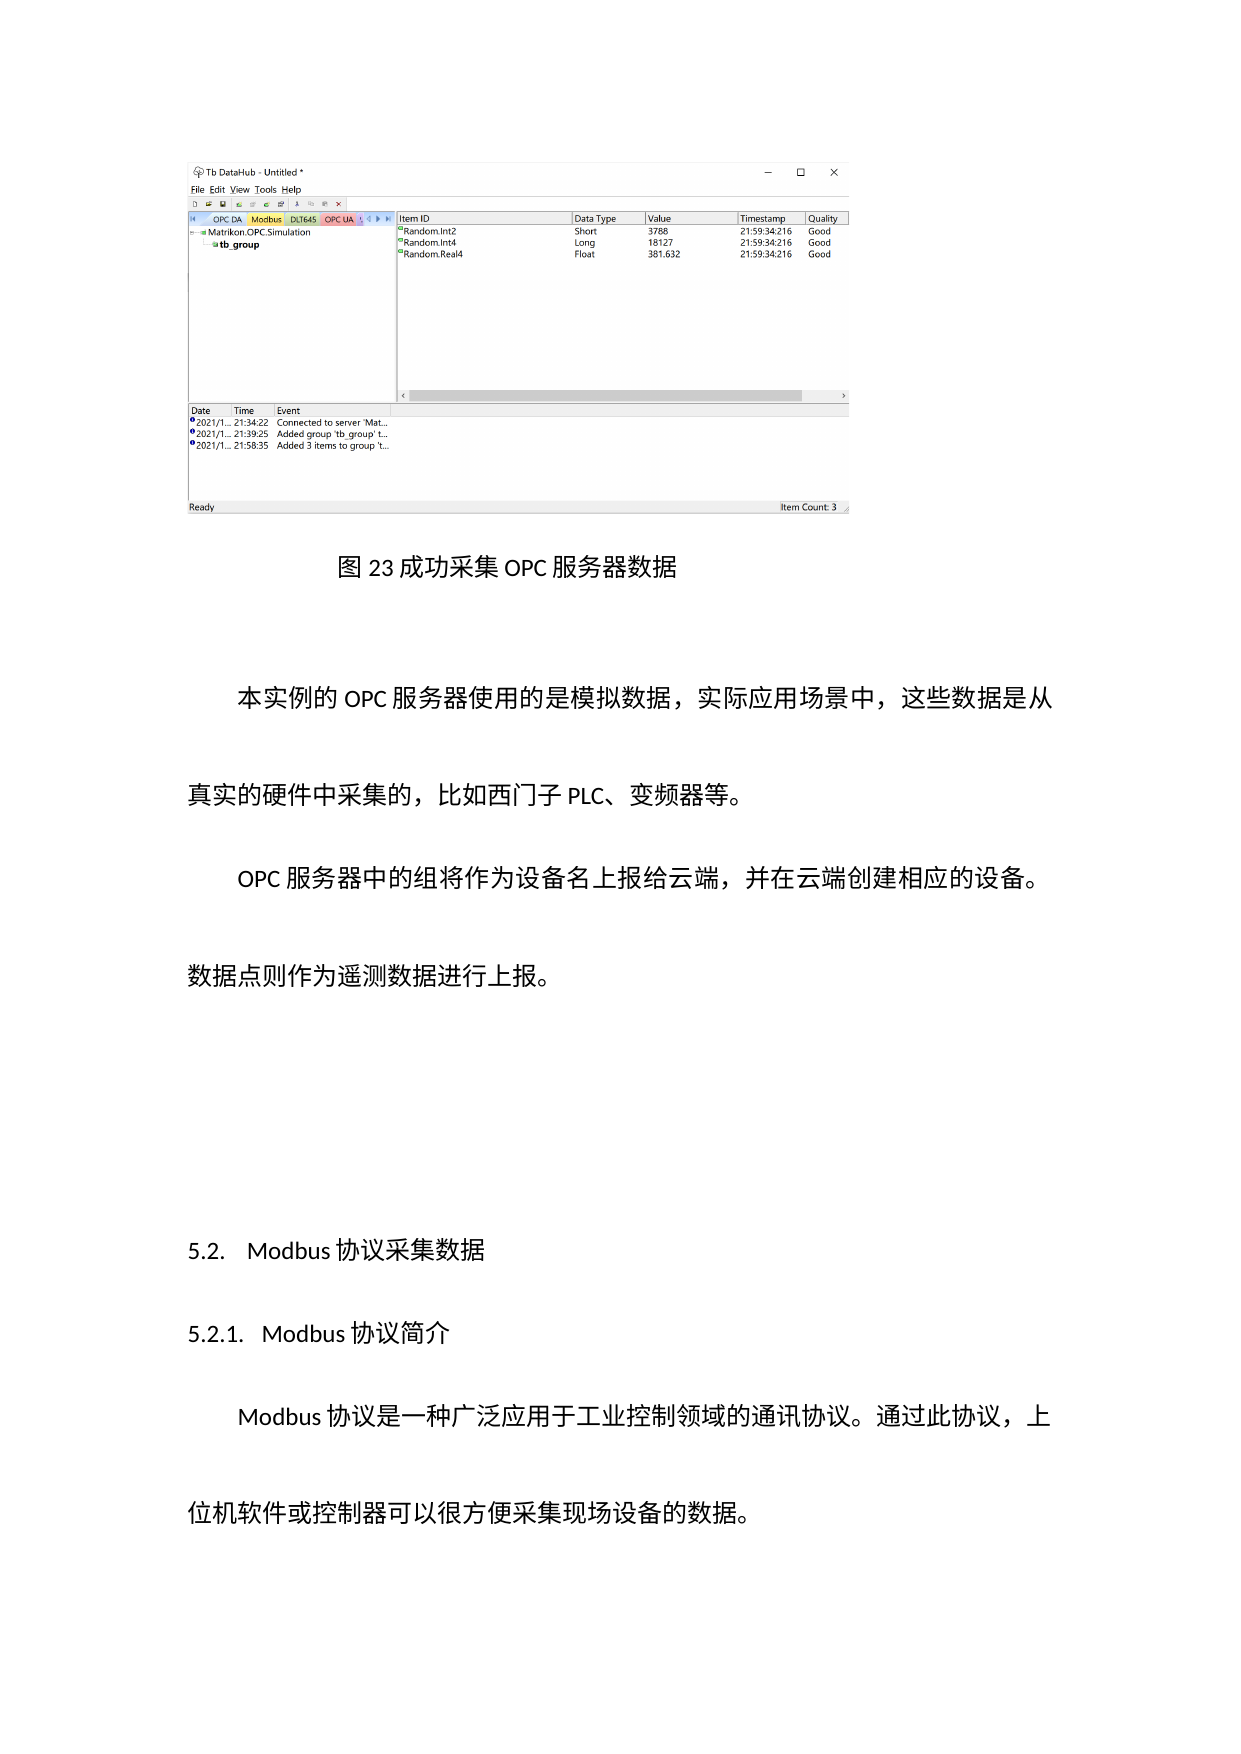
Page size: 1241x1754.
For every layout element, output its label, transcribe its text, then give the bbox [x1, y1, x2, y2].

list OPC服务器中的组将作为设备名上报给云端，并在云端创建相应的设备。数据点则作为遥测数据进行上报。 [187, 844, 1053, 1007]
picture [187, 162, 850, 514]
list 图 23 成功采集OPC服务器数据 [187, 533, 1053, 598]
list Modbus协议采集数据 [187, 1216, 1053, 1281]
list Modbus协议是一种广泛应用于工业控制领域的通讯协议。通过此协议，上位机软件或控制器可以很方便采集现场设备的数据。 [187, 1382, 1053, 1544]
list 本实例的OPC服务器使用的是模拟数据，实际应用场景中，这些数据是从真实的硬件中采集的，比如西门子PLC、变频器等。 [187, 664, 1053, 826]
list Modbus协议简介 [187, 1299, 1053, 1364]
